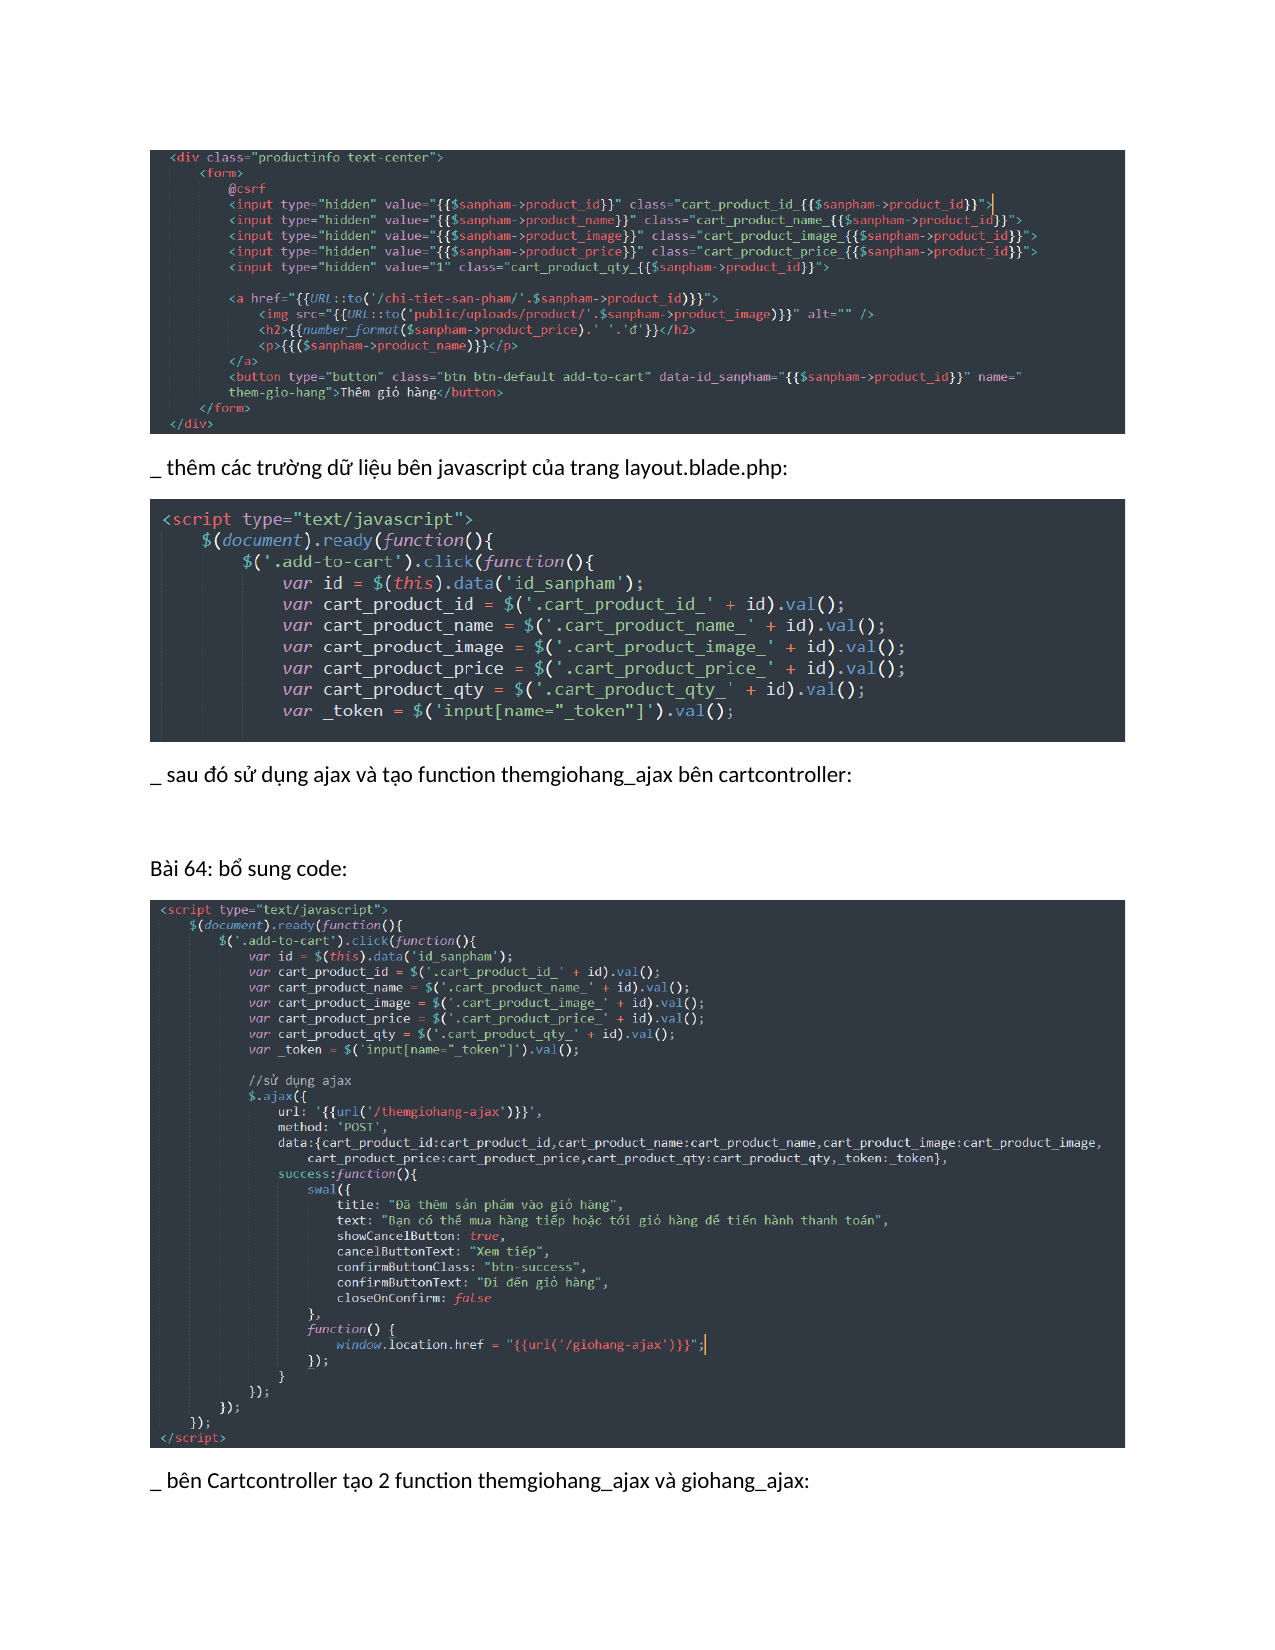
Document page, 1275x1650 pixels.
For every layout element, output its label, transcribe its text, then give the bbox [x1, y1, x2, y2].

picture [150, 150, 1125, 434]
picture [150, 900, 1125, 1448]
text _ sau đó sử dụng ajax và tạo function themgiohang_ajax bên cartcontroller: [150, 760, 1125, 788]
picture [150, 499, 1125, 742]
text _ bên Cartcontroller tạo 2 function themgiohang_ajax và giohang_ajax: [150, 1466, 1125, 1494]
text _ thêm các trường dữ liệu bên javascript của trang layout.blade.php: [150, 453, 1125, 481]
text Bài 64: bổ sung code: [150, 854, 1125, 882]
